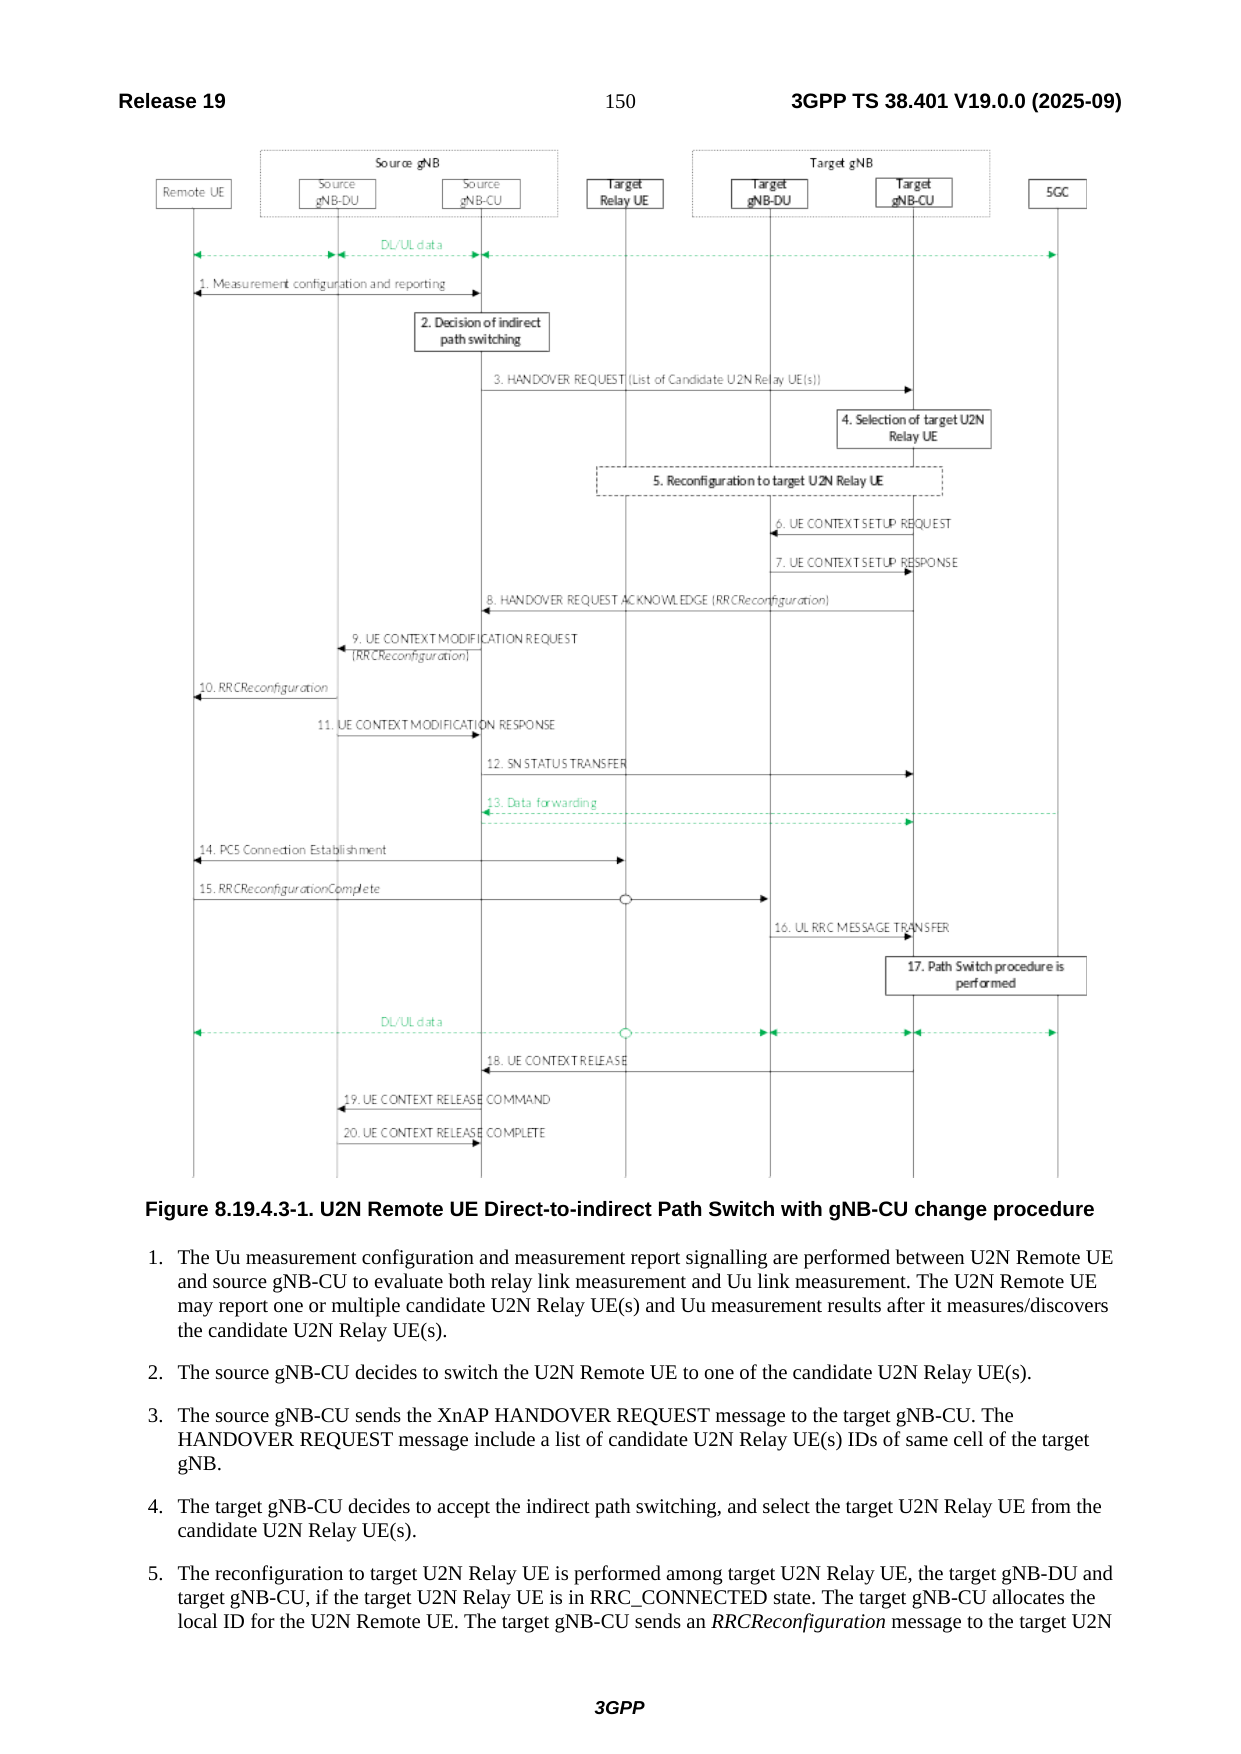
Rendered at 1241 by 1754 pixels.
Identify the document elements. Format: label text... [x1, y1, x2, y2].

text 1. The Uu measurement configuration and measurement report signalling are performed between U2N Remote UE and source gNB-CU to evaluate both relay link measurement and Uu link measurement. The U2N Remote UE may report one or multiple candidate U2N Relay UE(s) and Uu measurement results after it measures/discovers the candidate U2N Relay UE(s). [148, 1245, 1122, 1342]
text 4. The target gNB-CU decides to accept the indirect path switching, and select the target U2N Relay UE from the candidate U2N Relay UE(s). [148, 1494, 1122, 1542]
text 3. The source gNB-CU sends the XnAP HANDOVER REQUEST message to the target gNB-CU. The HANDOVER REQUEST message include a list of candidate U2N Relay UE(s) IDs of same cell of the target gNB. [148, 1403, 1122, 1475]
text Figure 8.19.4.3-1. U2N Remote UE Direct-to-indirect Path Switch with gNB-CU change procedure [118, 1196, 1122, 1220]
text 2. The source gNB-CU decides to switch the U2N Remote UE to one of the candidate U2N Relay UE(s). [148, 1360, 1122, 1384]
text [148, 1561, 1122, 1633]
